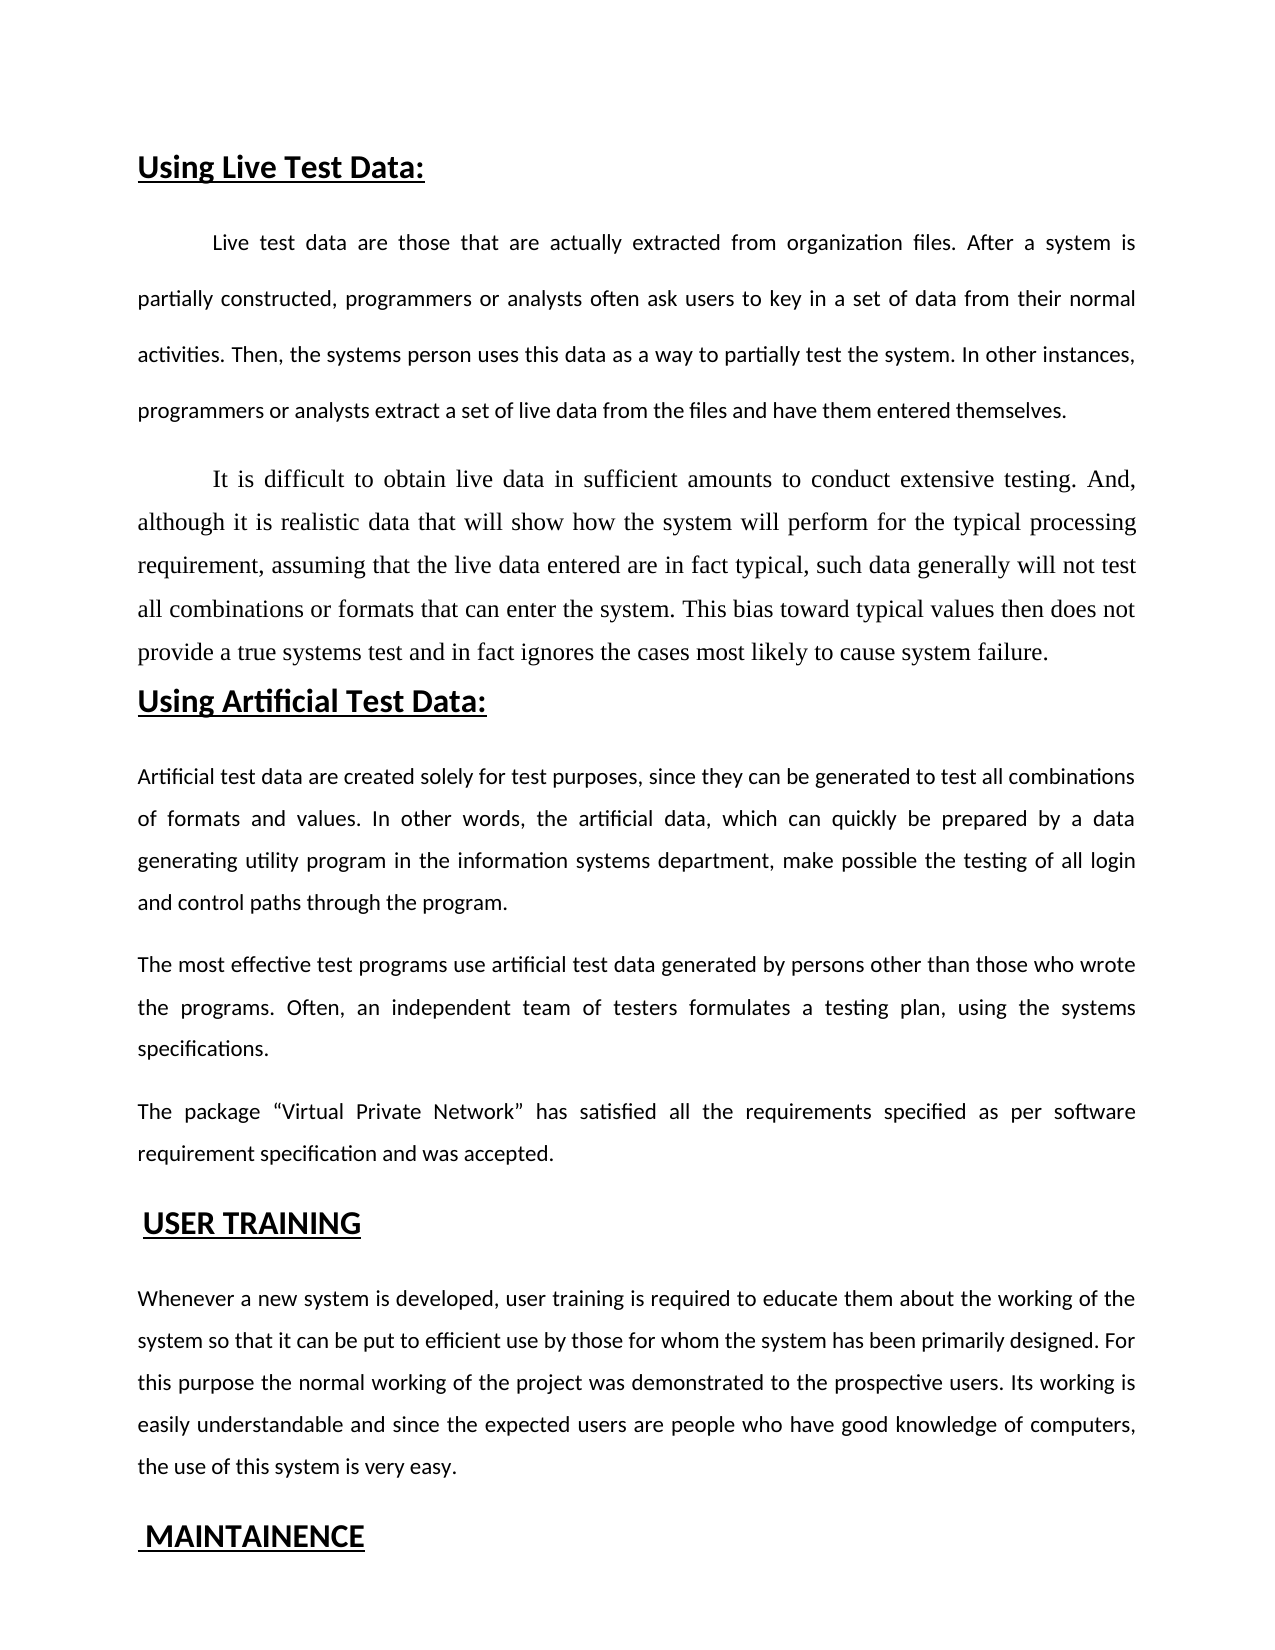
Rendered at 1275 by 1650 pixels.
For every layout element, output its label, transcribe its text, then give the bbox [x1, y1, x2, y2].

text It is difficult to obtain live data in sufficient amounts to conduct extensive testing. And, although it is realistic data that will show how the system will perform for the typical processing requirement, assuming that the live data entered are in fact typical, such data generally will not test all combinations or formats that can enter the system. This bias toward typical values then does not provide a true systems test and in fact ignores the cases most likely to cause system failure. [137, 464, 1137, 666]
text The most effective test programs use artificial test data generated by persons other than those who wrote the programs. Often, an independent team of testers formulates a testing plan, using the systems specifications. [137, 951, 1137, 1063]
text USER TRAINING [137, 1202, 1137, 1243]
text Artificial test data are created solely for test purposes, since they can be generated to test all combinations of formats and values. In other words, the artificial data, which can quickly be prepared by a data generating utility program in the information systems department, make possible the testing of all login and control paths through the program. [137, 762, 1137, 916]
text Live test data are those that are actually extracted from organization files. After a system is partially constructed, programmers or analysts often ask users to key in a set of data from their normal activities. Then, the systems person uses this data as a way to partially test the system. In other instances, programmers or analysts extract a set of live data from the files and have them entered themselves. [137, 228, 1137, 424]
text Whenever a new system is developed, user training is required to educate them about the working of the system so that it can be put to efficient use by those for whom the system has been primarily designed. For this purpose the normal working of the project was demonstrated to the prospective users. Its working is easily understandable and since the expected users are people who have good knowledge of computers, the use of this system is very easy. [137, 1284, 1137, 1480]
text Using Artificial Test Data: [137, 680, 1137, 721]
text MAINTAINENCE [137, 1515, 1137, 1556]
text Using Live Test Data: [137, 146, 1137, 187]
text The package “Virtual Private Network” has satisfied all the requirements specified as per software requirement specification and was accepted. [137, 1097, 1137, 1167]
